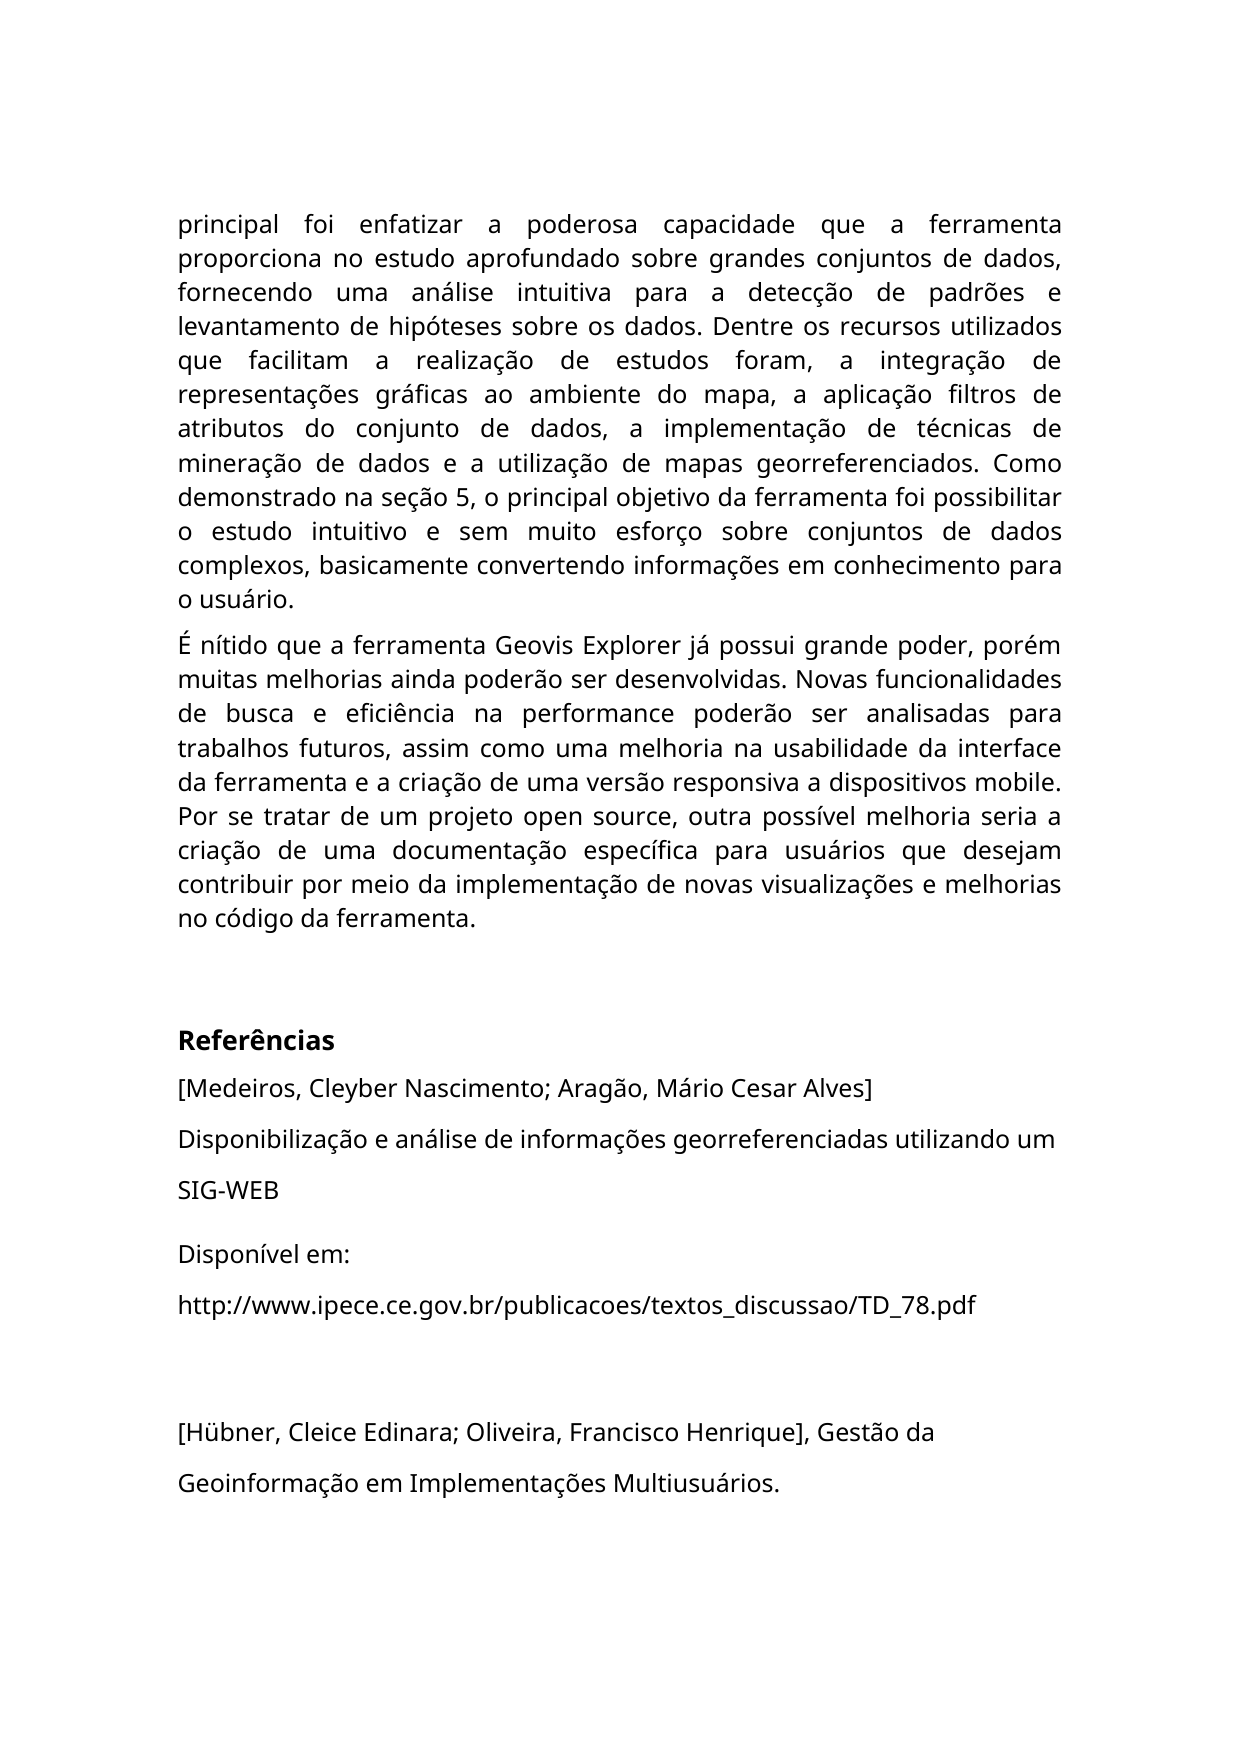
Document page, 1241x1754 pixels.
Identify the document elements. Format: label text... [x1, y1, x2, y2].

text [Hübner, Cleice Edinara; Oliveira, Francisco Henrique], Gestão da Geoinformação em Implementações Multiusuários. [177, 1414, 1063, 1500]
text É nítido que a ferramenta Geovis Explorer já possui grande poder, porém muitas melhorias ainda poderão ser desenvolvidas. Novas funcionalidades de busca e eficiência na performance poderão ser analisadas para trabalhos futuros, assim como uma melhoria na usabilidade da interface da ferramenta e a criação de uma versão responsiva a dispositivos mobile. Por se tratar de um projeto open source, outra possível melhoria seria a criação de uma documentação específica para usuários que desejam contribuir por meio da implementação de novas visualizações e melhorias no código da ferramenta. [177, 628, 1063, 934]
subtitle Referências [177, 1021, 1063, 1058]
text [Medeiros, Cleyber Nascimento; Aragão, Mário Cesar Alves] Disponibilização e análise de informações georreferenciadas utilizando um SIG-WEB [177, 1071, 1063, 1207]
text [177, 207, 1063, 616]
text Disponível em: http://www.ipece.ce.gov.br/publicacoes/textos_discussao/TD_78.pdf [177, 1236, 1063, 1322]
